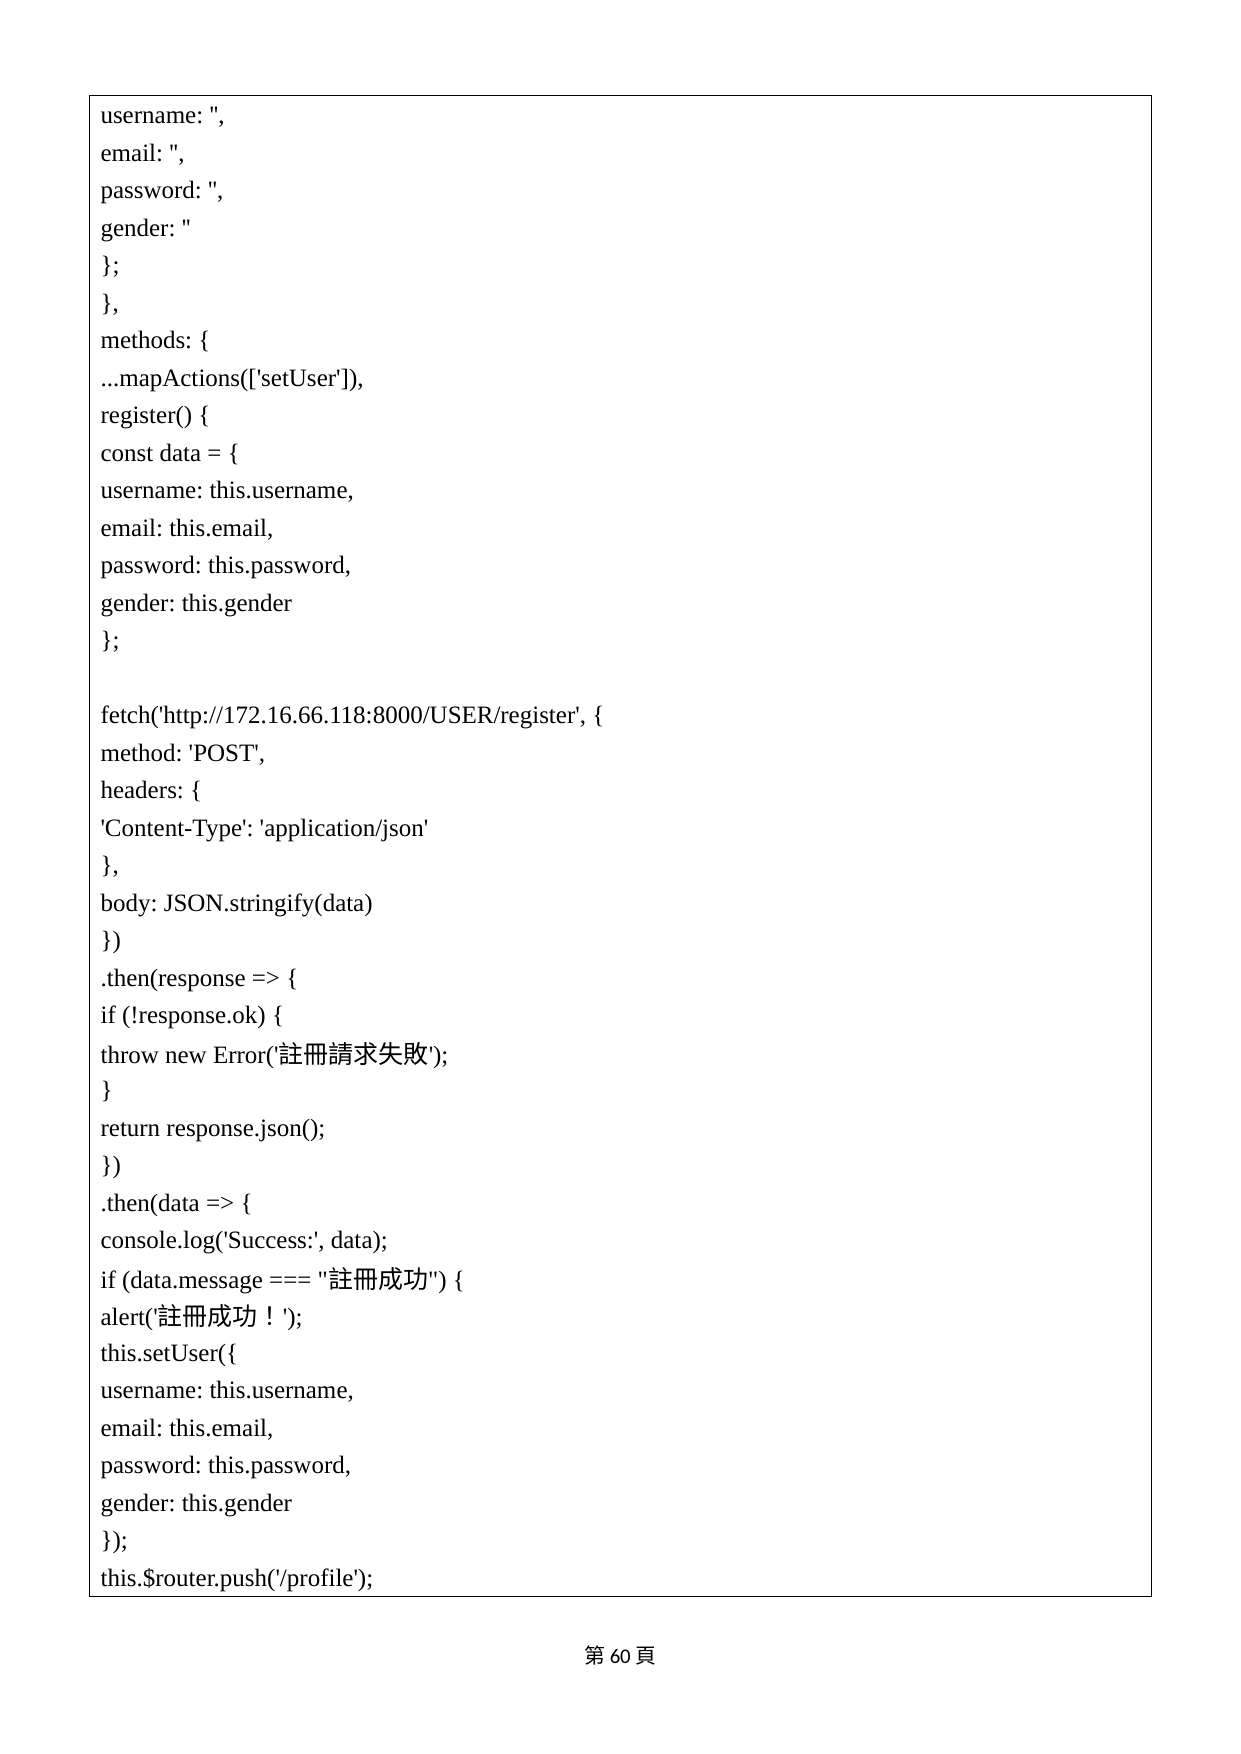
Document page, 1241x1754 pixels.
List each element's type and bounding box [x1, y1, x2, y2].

table_cell [90, 96, 1151, 1596]
